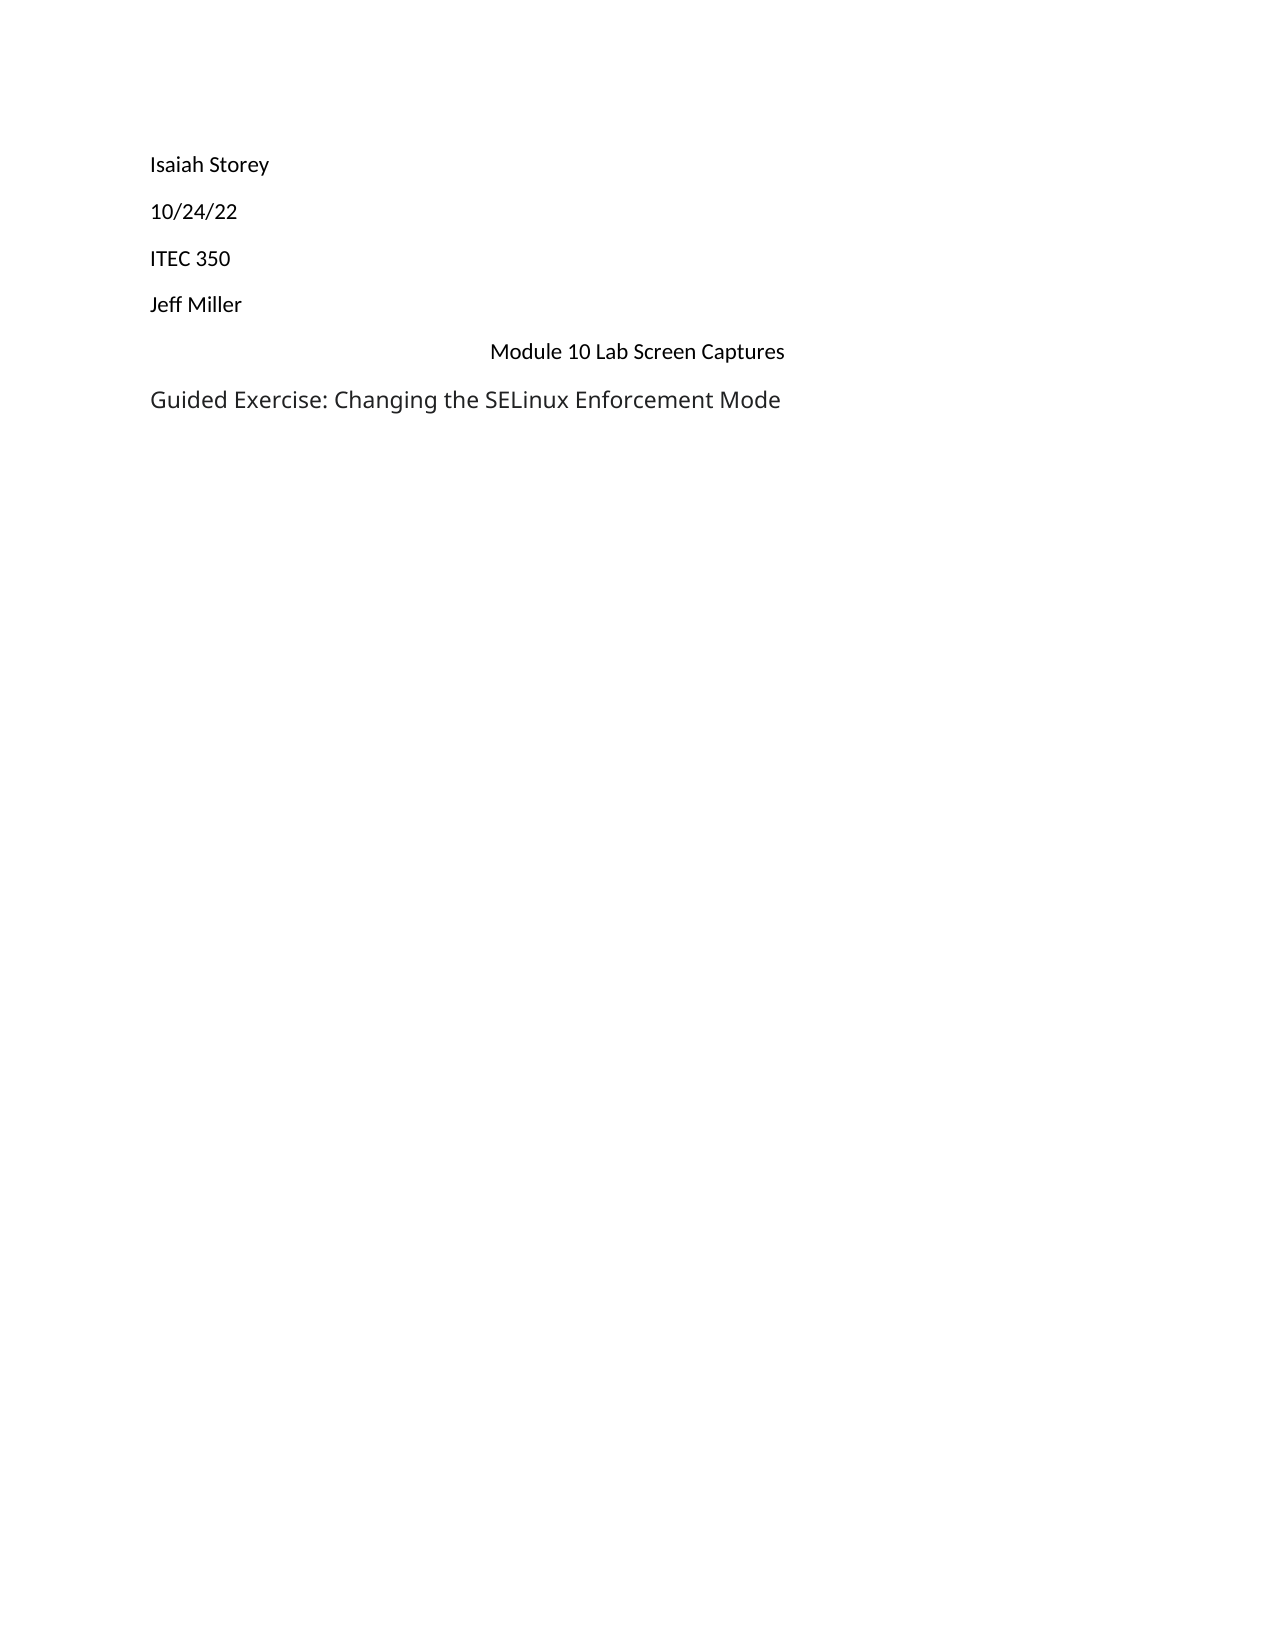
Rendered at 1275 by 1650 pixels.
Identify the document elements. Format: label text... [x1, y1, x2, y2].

text Isaiah Storey [150, 150, 1125, 178]
text 10/24/22 [150, 197, 1125, 225]
text Guided Exercise: Changing the SELinux Enforcement Mode [150, 384, 1125, 416]
text Jeff Miller [150, 291, 1125, 319]
text Module 10 Lab Screen Captures [150, 337, 1125, 366]
text ITEC 350 [150, 244, 1125, 272]
